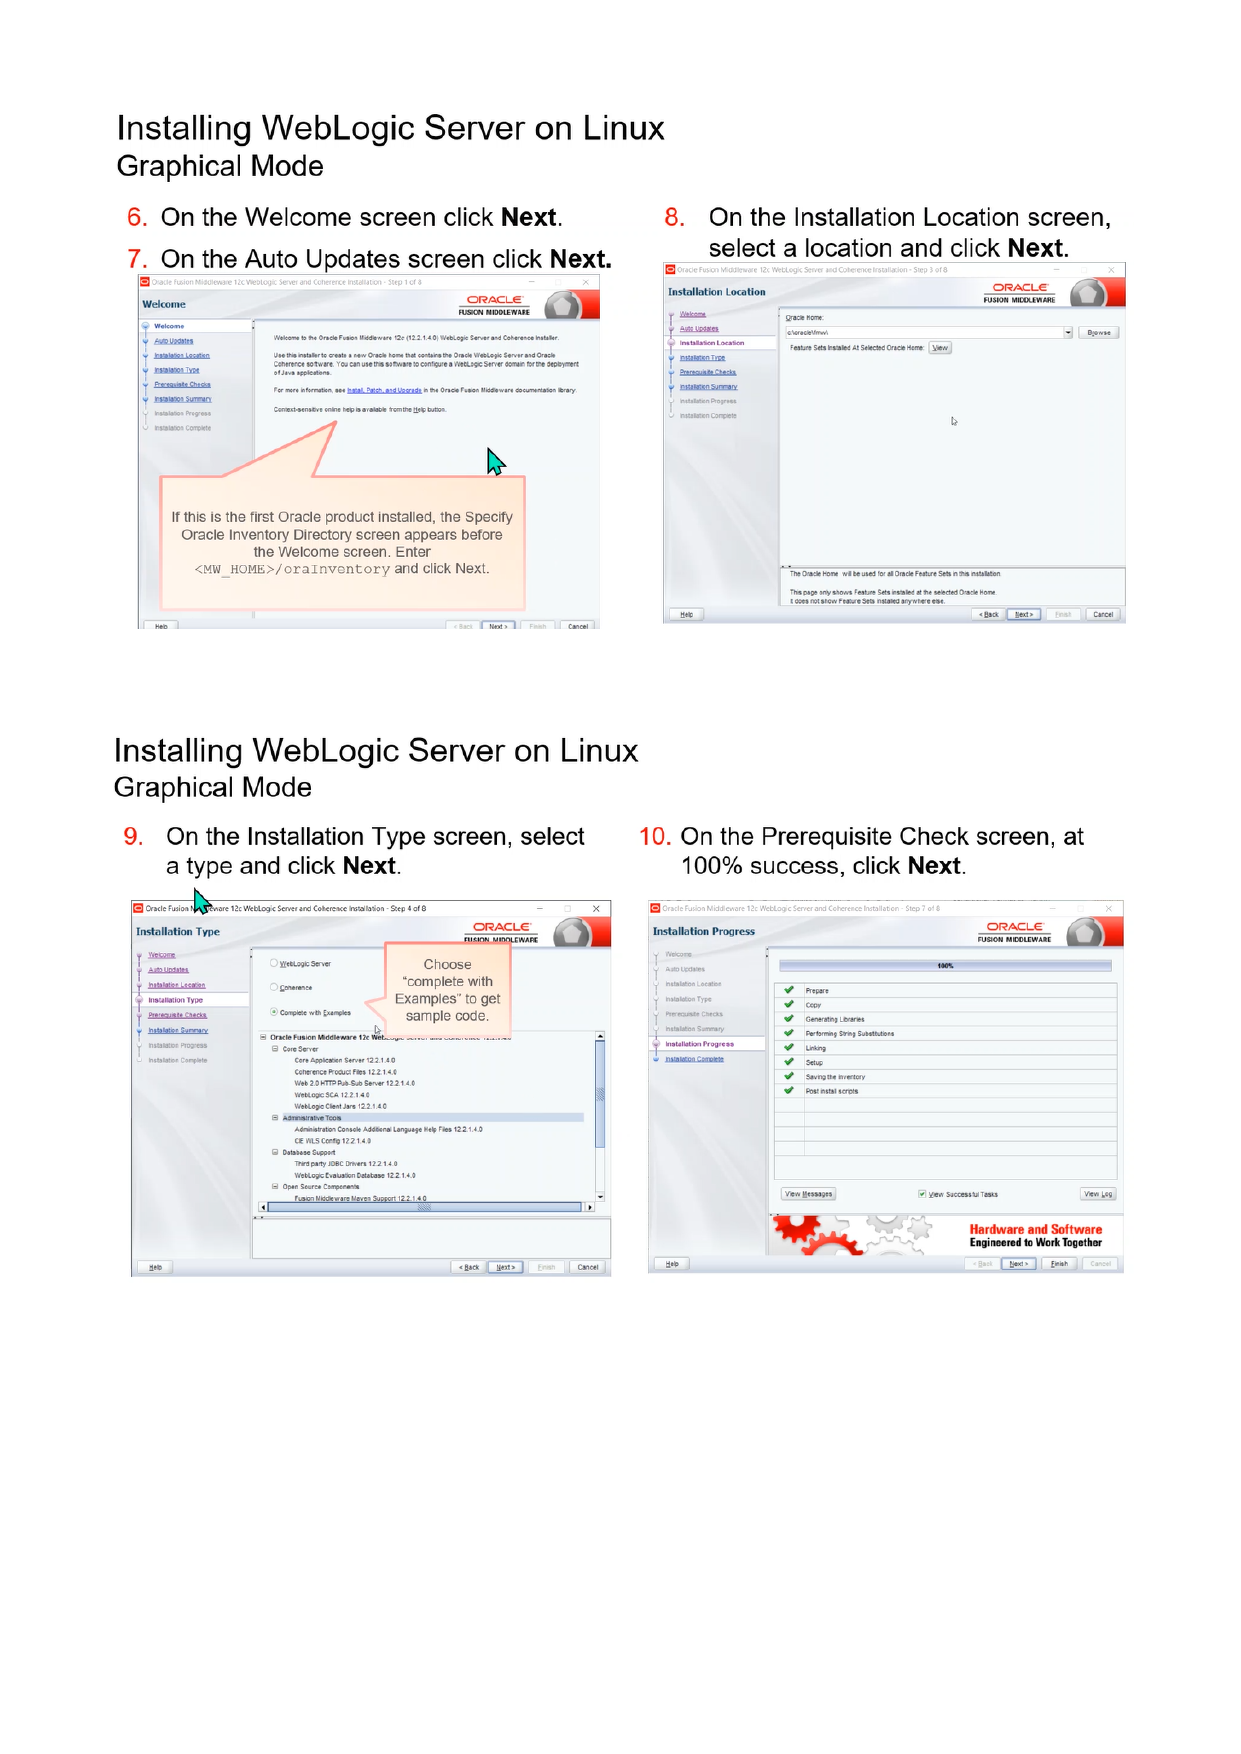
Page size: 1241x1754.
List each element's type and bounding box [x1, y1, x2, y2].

picture [106, 106, 1134, 629]
picture [106, 728, 1134, 1283]
